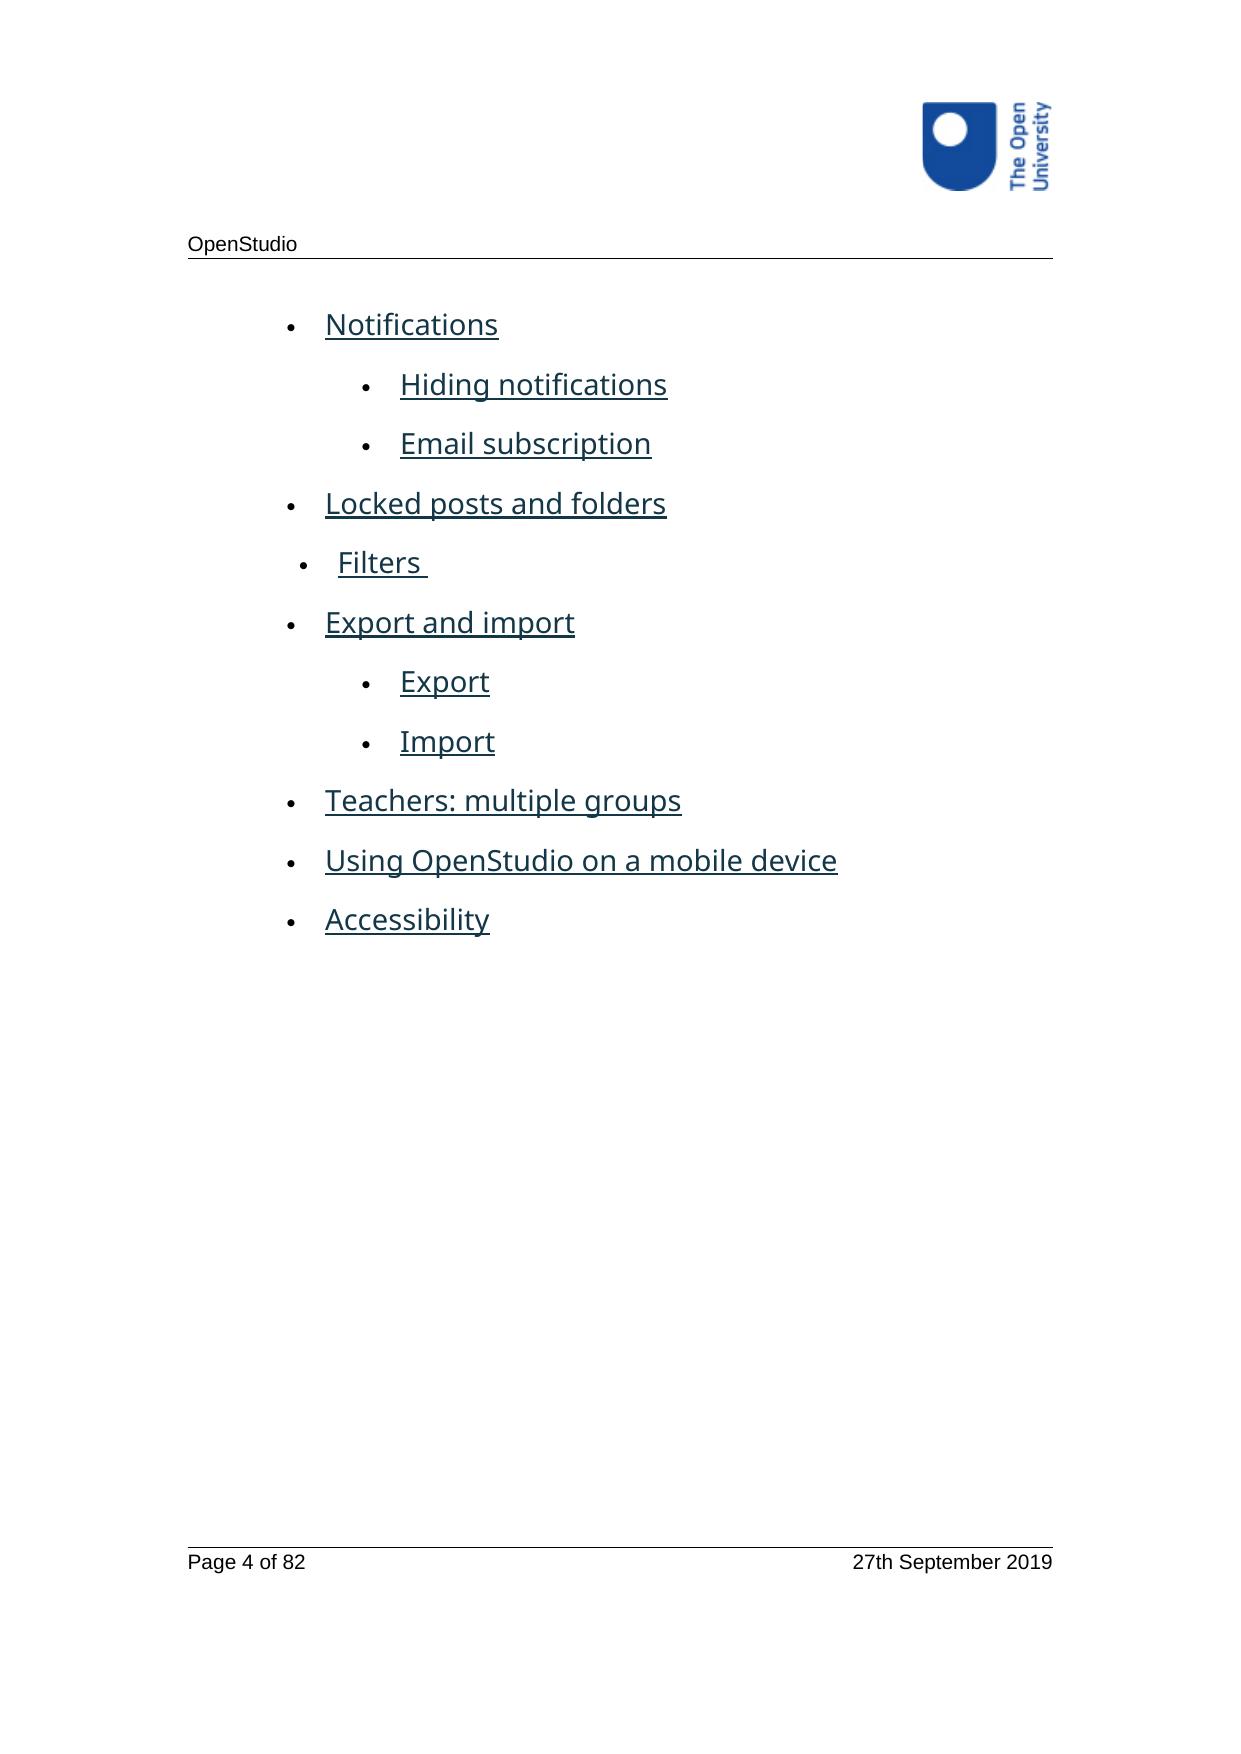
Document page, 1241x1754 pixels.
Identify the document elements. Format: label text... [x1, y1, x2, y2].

list Locked posts and folders [287, 483, 1053, 523]
list Accessibility [287, 899, 1053, 939]
list Teachers: multiple groups [287, 780, 1053, 820]
list Hiding notifications [362, 364, 1053, 404]
list Notifications [287, 304, 1053, 344]
list Filters [300, 542, 1053, 582]
list Using OpenStudio on a mobile device [287, 840, 1053, 879]
list Import [362, 721, 1053, 761]
list Export and import [287, 602, 1053, 642]
list Email subscription [362, 423, 1053, 463]
picture [922, 102, 1053, 191]
list Export [362, 661, 1053, 701]
